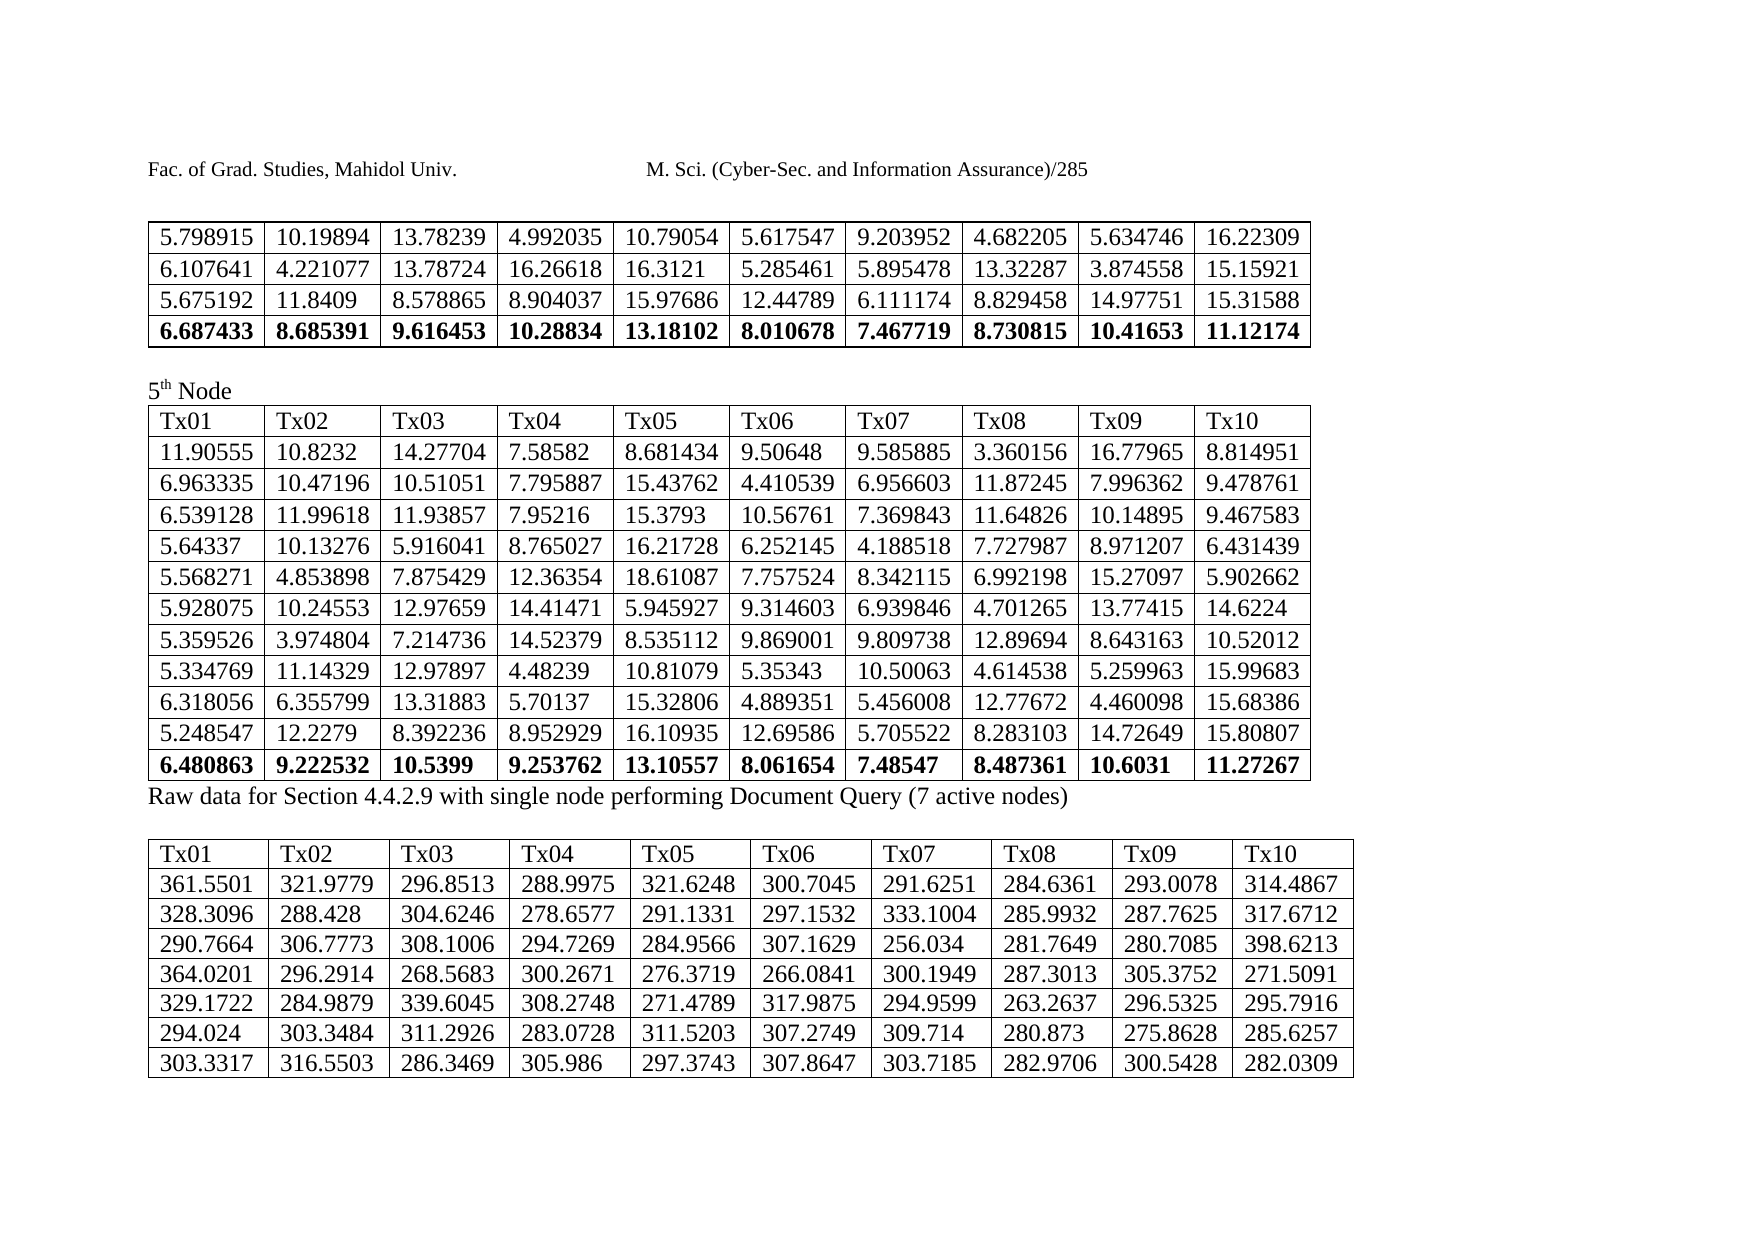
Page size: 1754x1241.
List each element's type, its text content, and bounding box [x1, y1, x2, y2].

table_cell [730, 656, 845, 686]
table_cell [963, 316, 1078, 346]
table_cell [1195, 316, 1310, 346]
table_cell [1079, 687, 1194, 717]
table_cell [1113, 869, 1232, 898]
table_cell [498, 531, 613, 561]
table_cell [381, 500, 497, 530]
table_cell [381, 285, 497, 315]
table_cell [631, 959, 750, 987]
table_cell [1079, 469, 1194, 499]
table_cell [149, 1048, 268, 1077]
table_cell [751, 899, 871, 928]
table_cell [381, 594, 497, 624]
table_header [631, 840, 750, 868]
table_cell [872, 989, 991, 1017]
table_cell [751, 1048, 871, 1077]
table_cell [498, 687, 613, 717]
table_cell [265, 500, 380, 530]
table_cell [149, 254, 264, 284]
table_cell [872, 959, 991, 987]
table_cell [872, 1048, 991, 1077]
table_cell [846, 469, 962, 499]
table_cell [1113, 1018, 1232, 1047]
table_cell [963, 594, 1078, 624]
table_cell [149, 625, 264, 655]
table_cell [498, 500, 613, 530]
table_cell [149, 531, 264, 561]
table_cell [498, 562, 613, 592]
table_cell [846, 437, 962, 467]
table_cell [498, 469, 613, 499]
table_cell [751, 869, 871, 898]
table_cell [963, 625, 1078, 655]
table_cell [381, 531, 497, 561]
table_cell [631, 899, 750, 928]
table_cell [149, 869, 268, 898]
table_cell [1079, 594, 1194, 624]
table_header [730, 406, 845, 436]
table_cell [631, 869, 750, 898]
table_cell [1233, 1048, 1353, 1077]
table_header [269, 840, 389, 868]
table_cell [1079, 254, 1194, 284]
text 5th Node [148, 376, 1532, 405]
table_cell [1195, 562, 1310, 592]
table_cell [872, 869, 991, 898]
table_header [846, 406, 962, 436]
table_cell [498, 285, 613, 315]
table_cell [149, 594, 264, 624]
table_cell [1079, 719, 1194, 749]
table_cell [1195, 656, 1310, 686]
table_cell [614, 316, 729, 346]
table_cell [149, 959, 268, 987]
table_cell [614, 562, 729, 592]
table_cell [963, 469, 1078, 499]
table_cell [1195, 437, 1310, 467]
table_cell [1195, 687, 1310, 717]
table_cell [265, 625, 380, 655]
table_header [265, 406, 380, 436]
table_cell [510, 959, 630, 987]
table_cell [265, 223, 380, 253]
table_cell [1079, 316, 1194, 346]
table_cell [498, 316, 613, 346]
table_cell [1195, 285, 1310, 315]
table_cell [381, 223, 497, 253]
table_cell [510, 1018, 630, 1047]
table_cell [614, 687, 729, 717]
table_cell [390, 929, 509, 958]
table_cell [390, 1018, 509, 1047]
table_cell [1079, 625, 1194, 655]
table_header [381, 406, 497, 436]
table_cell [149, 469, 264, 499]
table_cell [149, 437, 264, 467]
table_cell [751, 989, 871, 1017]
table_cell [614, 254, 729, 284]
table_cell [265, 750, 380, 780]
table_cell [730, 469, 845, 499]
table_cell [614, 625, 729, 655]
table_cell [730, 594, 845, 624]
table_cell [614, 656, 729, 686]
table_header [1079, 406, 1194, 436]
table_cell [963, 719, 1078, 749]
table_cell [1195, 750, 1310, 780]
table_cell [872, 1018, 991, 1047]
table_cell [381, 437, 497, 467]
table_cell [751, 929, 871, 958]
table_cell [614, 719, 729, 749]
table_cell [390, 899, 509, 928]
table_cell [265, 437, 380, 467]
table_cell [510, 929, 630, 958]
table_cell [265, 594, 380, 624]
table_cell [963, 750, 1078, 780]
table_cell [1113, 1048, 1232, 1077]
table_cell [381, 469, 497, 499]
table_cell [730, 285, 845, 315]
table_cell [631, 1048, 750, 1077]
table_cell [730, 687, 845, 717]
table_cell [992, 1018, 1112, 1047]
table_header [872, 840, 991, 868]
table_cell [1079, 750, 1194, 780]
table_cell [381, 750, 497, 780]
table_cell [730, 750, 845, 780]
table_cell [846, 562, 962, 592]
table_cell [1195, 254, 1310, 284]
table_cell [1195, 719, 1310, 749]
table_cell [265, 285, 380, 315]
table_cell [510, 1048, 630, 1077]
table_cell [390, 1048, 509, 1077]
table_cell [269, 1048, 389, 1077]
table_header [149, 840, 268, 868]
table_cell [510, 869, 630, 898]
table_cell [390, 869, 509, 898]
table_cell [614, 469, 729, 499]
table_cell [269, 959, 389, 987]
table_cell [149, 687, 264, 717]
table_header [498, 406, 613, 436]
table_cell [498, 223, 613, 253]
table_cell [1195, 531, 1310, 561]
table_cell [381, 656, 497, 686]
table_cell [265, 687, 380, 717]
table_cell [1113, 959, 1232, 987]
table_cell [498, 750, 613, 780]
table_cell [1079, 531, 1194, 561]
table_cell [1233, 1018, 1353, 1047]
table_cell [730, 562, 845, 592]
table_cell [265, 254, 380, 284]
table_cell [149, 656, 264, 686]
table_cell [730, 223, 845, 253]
text Raw data for Section 4.4.2.9 with single node performing Document Query (7 active nodes) [148, 781, 1532, 810]
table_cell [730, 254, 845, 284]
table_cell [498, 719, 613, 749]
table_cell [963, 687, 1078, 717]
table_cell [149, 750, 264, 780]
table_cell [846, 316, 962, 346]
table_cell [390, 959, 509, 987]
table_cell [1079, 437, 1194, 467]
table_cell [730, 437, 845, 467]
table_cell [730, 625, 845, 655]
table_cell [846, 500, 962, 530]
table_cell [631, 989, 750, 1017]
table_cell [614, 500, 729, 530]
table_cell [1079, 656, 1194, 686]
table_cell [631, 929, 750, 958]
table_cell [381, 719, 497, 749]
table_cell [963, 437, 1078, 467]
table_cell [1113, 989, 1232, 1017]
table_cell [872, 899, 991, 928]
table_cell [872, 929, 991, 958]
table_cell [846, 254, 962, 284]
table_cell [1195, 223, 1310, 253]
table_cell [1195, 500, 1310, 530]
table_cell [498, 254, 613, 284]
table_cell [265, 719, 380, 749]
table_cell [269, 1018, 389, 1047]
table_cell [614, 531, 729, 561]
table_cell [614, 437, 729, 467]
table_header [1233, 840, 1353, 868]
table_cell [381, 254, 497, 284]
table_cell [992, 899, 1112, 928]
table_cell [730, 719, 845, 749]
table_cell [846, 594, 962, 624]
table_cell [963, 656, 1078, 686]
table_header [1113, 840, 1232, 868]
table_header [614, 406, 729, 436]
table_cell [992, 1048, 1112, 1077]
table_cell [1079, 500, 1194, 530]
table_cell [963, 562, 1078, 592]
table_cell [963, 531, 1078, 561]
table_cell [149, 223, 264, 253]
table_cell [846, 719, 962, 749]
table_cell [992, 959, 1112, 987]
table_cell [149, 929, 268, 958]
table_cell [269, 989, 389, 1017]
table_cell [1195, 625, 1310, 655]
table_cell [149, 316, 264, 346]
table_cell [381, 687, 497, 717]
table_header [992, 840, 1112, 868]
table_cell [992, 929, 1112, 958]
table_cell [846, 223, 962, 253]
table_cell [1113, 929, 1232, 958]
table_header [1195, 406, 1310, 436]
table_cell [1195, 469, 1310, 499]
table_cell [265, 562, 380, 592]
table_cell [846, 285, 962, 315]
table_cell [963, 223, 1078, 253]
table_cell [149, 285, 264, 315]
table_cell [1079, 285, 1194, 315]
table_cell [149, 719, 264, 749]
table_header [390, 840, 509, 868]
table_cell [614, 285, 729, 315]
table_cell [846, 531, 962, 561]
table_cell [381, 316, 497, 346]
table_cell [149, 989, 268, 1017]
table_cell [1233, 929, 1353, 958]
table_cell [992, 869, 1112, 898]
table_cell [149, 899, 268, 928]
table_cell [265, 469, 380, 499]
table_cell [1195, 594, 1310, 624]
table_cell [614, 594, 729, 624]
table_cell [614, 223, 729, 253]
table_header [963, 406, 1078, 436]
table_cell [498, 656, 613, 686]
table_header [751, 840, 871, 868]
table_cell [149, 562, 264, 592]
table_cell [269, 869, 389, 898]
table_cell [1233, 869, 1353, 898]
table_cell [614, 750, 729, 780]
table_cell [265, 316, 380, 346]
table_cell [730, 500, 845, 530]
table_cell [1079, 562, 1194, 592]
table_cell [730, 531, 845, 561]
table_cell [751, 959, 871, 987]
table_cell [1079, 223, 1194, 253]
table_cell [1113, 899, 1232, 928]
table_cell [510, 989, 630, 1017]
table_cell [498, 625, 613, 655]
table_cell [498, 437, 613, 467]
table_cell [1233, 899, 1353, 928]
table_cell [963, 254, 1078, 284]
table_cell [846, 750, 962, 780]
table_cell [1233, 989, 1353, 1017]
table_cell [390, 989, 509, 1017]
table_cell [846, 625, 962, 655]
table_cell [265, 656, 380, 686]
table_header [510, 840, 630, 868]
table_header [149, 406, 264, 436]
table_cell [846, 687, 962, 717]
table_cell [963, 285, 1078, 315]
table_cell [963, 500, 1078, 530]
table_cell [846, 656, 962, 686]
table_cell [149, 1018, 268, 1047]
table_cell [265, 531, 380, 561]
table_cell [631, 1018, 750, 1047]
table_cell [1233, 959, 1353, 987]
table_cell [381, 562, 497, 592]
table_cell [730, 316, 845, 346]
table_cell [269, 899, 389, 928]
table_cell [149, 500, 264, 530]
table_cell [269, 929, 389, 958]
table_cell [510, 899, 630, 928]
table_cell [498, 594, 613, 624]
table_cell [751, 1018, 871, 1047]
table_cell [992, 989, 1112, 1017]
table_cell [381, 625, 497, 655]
